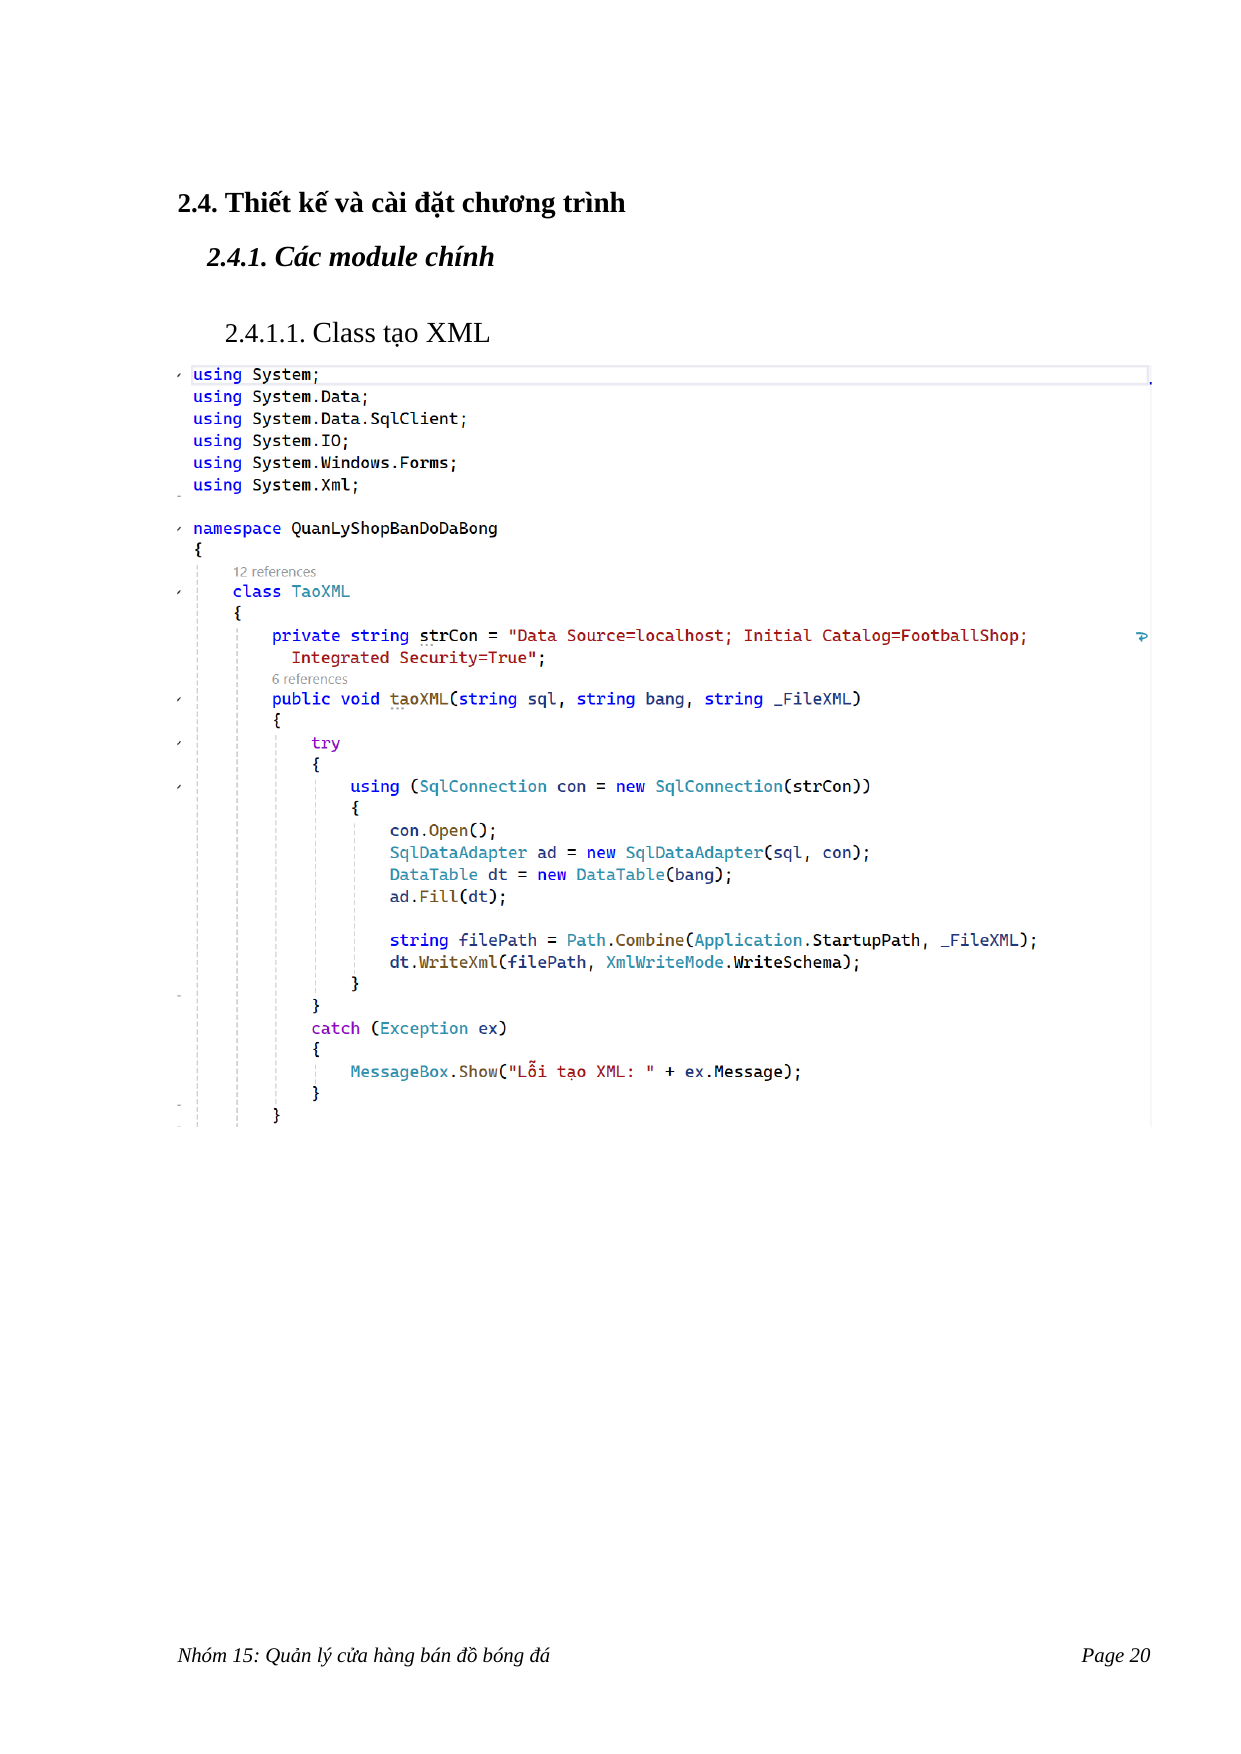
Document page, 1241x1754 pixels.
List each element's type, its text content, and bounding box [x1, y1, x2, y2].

subtitle Thiết kế và cài đặt chương trình [177, 185, 1152, 219]
picture [177, 365, 1152, 1127]
subtitle Các module chính [177, 239, 1152, 273]
subtitle Class tạo XML [224, 315, 1152, 348]
